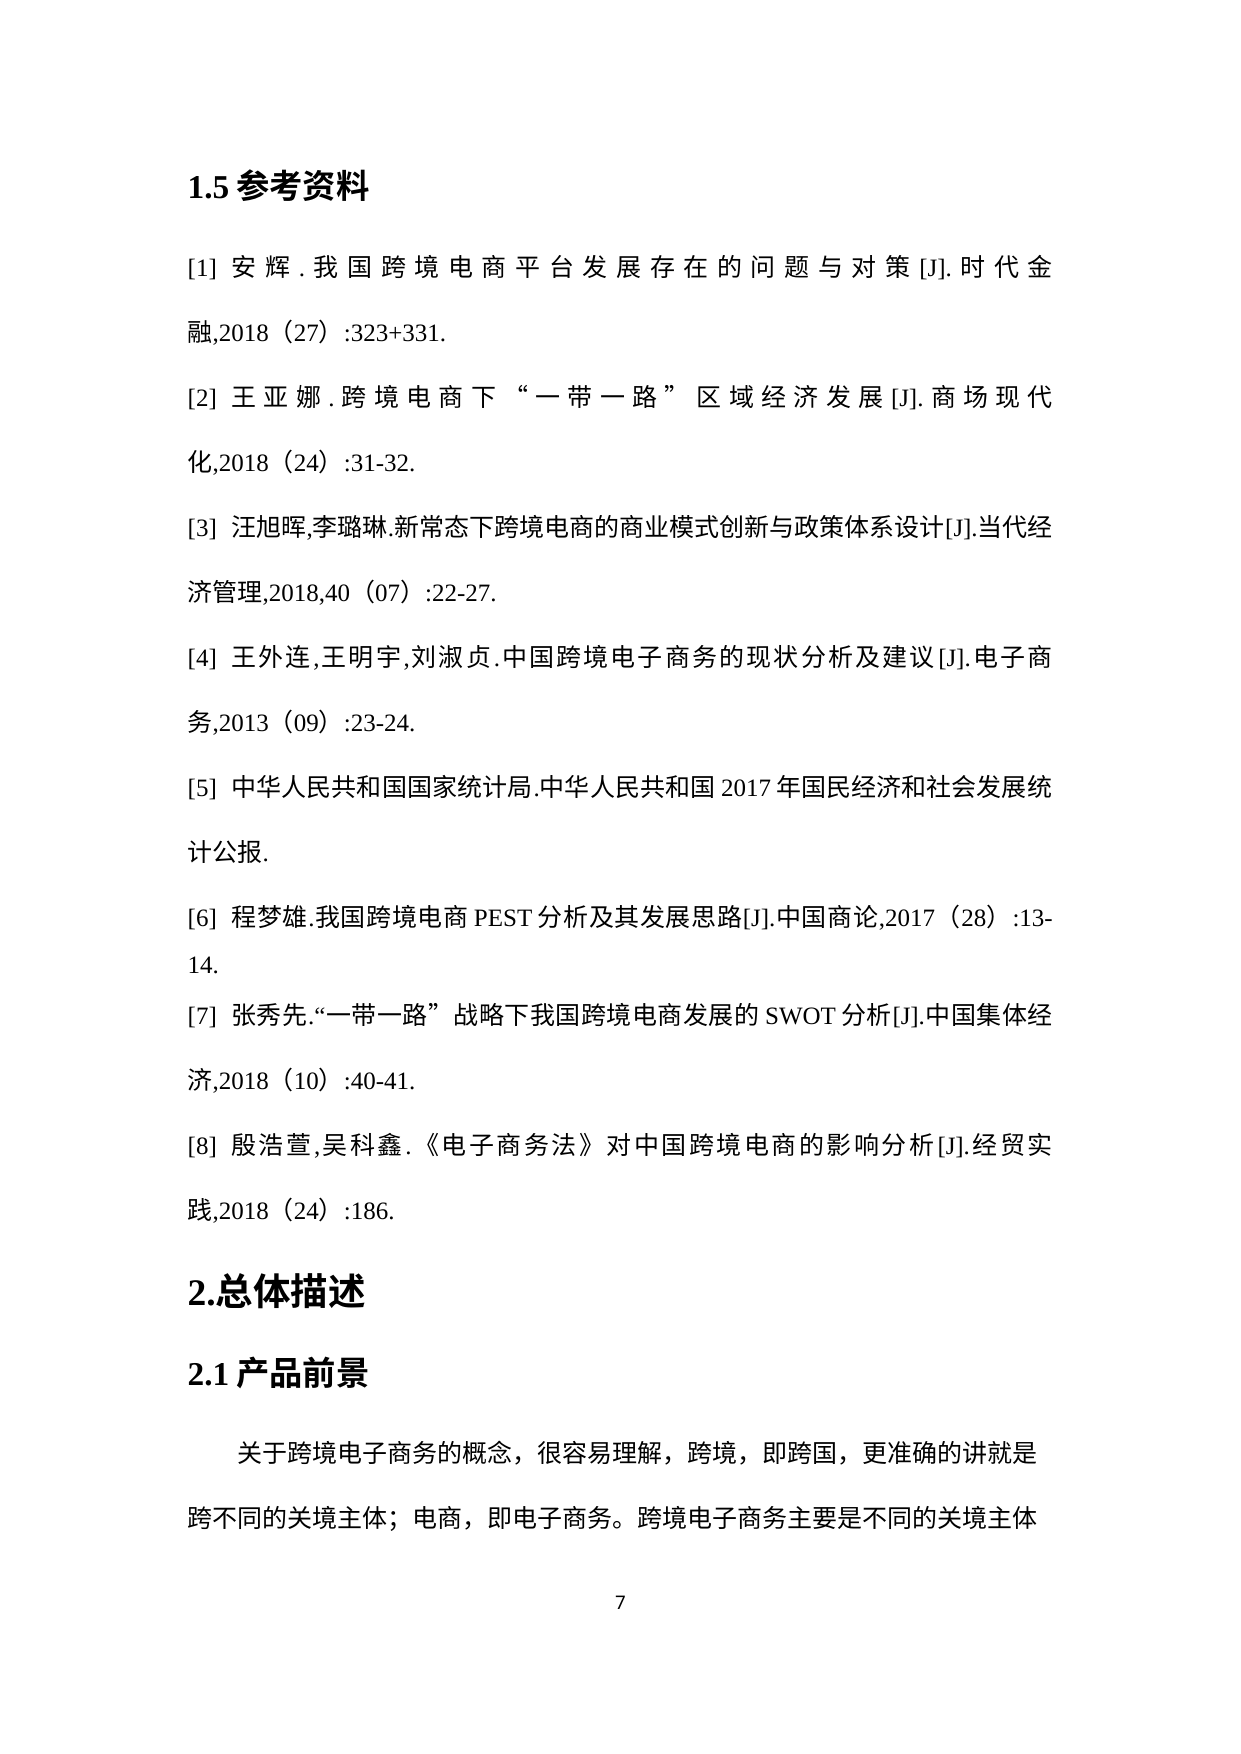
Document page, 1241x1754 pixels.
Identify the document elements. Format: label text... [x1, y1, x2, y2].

list 殷浩萱,吴科鑫.《电子商务法》对中国跨境电商的影响分析[J].经贸实践,2018（24）:186. [187, 1111, 1053, 1241]
list 中华人民共和国国家统计局.中华人民共和国2017年国民经济和社会发展统计公报. [187, 753, 1053, 883]
subtitle 1.5参考资料 [187, 152, 1053, 217]
list 汪旭晖,李璐琳.新常态下跨境电商的商业模式创新与政策体系设计[J].当代经济管理,2018,40（07）:22-27. [187, 493, 1053, 623]
list 程梦雄.我国跨境电商PEST分析及其发展思路[J].中国商论,2017（28）:13-14. [187, 883, 1053, 981]
list 王外连,王明宇,刘淑贞.中国跨境电子商务的现状分析及建议[J].电子商务,2013（09）:23-24. [187, 623, 1053, 753]
list 安辉.我国跨境电商平台发展存在的问题与对策[J].时代金融,2018（27）:323+331. [187, 233, 1053, 363]
subtitle 2.总体描述 [187, 1257, 1053, 1322]
list 张秀先.“一带一路”战略下我国跨境电商发展的SWOT分析[J].中国集体经济,2018（10）:40-41. [187, 981, 1053, 1111]
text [187, 1419, 1053, 1549]
list 王亚娜.跨境电商下“一带一路”区域经济发展[J].商场现代化,2018（24）:31-32. [187, 363, 1053, 493]
subtitle 2.1产品前景 [187, 1338, 1053, 1403]
